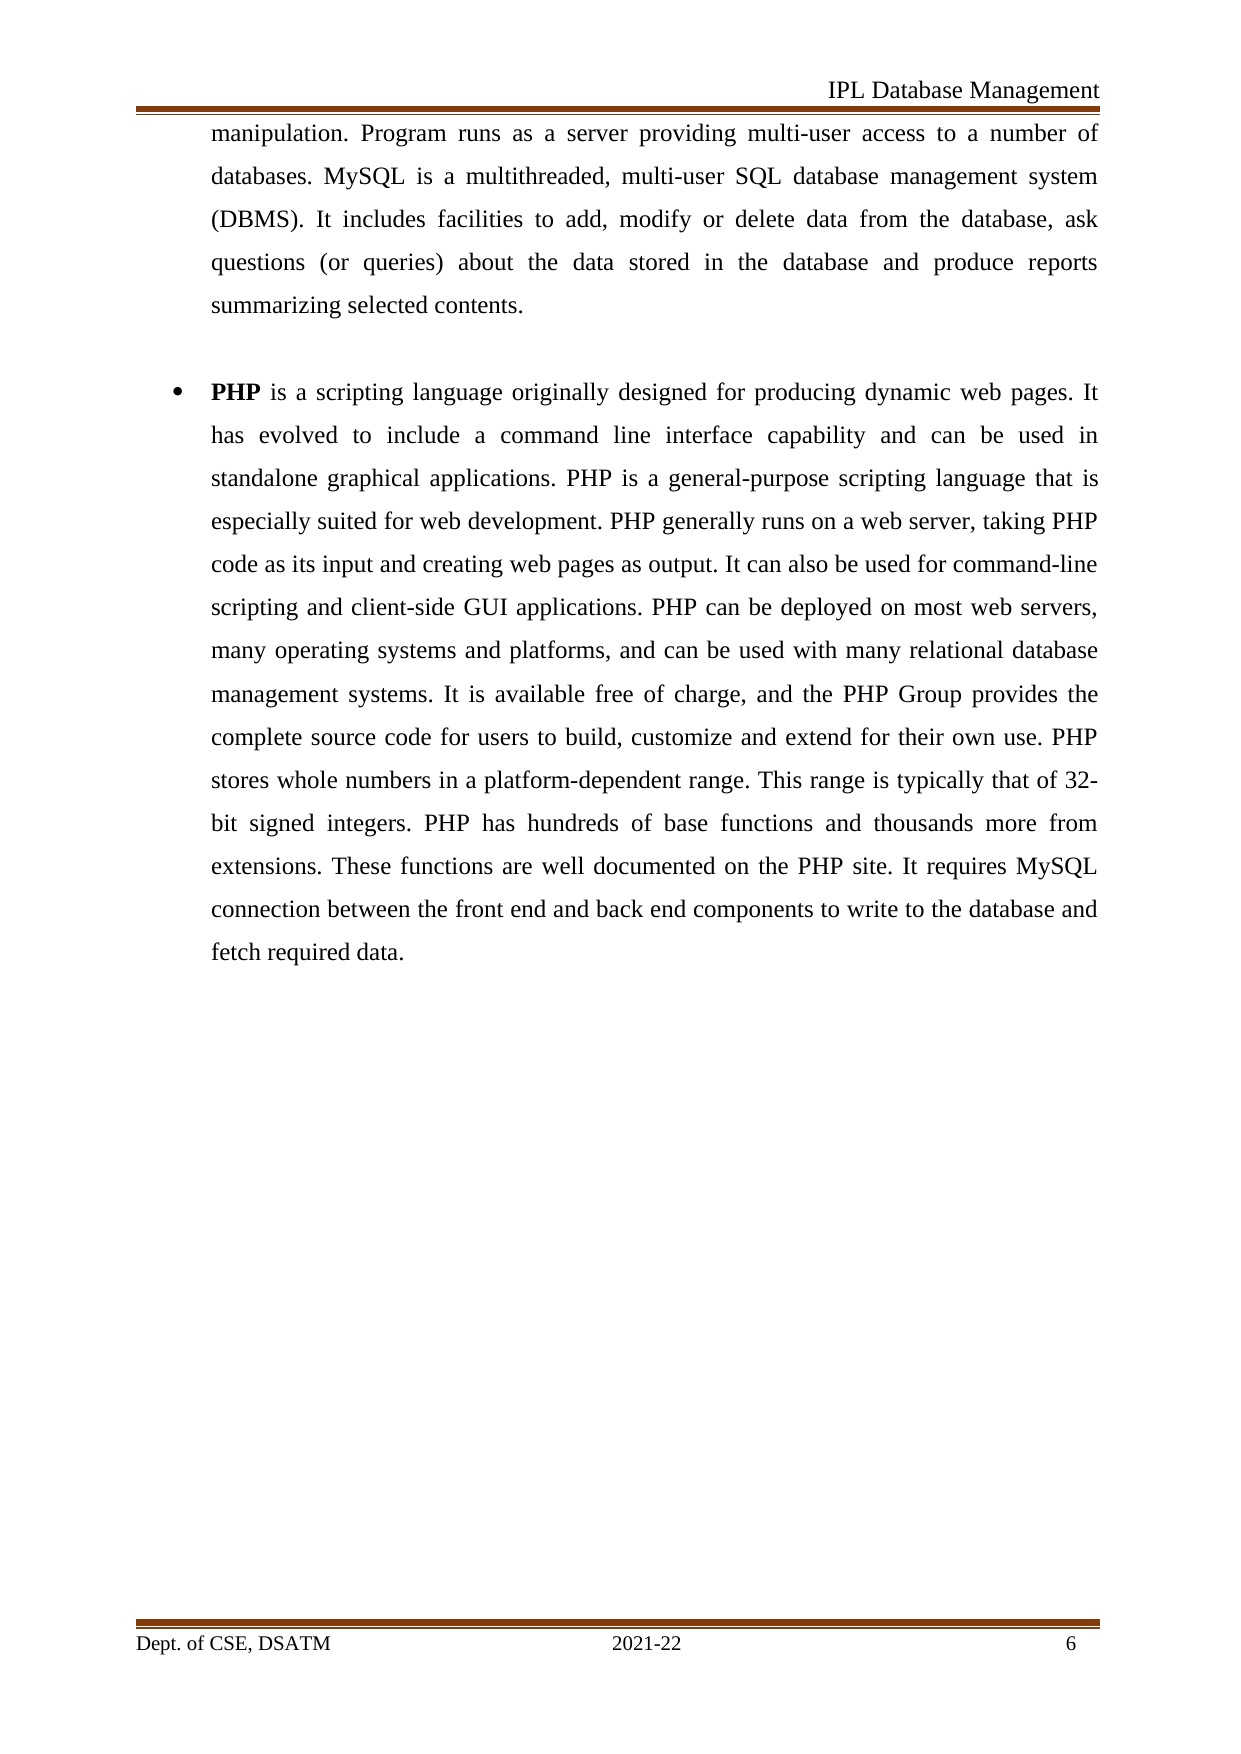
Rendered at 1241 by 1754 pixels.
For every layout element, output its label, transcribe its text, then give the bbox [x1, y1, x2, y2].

list PHP is a scripting language originally designed for producing dynamic web pages. It has evolved to include a command line interface capability and can be used in standalone graphical applications. PHP is a general-purpose scripting language that is especially suited for web development. PHP generally runs on a web server, taking PHP code as its input and creating web pages as output. It can also be used for command-line scripting and client-side GUI applications. PHP can be deployed on most web servers, many operating systems and platforms, and can be used with many relational database management systems. It is available free of charge, and the PHP Group provides the complete source code for users to build, customize and extend for their own use. PHP stores whole numbers in a platform-dependent range. This range is typically that of 32-bit signed integers. PHP has hundreds of base functions and thousands more from extensions. These functions are well documented on the PHP site. It requires MySQL connection between the front end and back end components to write to the database and fetch required data. [173, 377, 1099, 966]
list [173, 118, 1099, 319]
